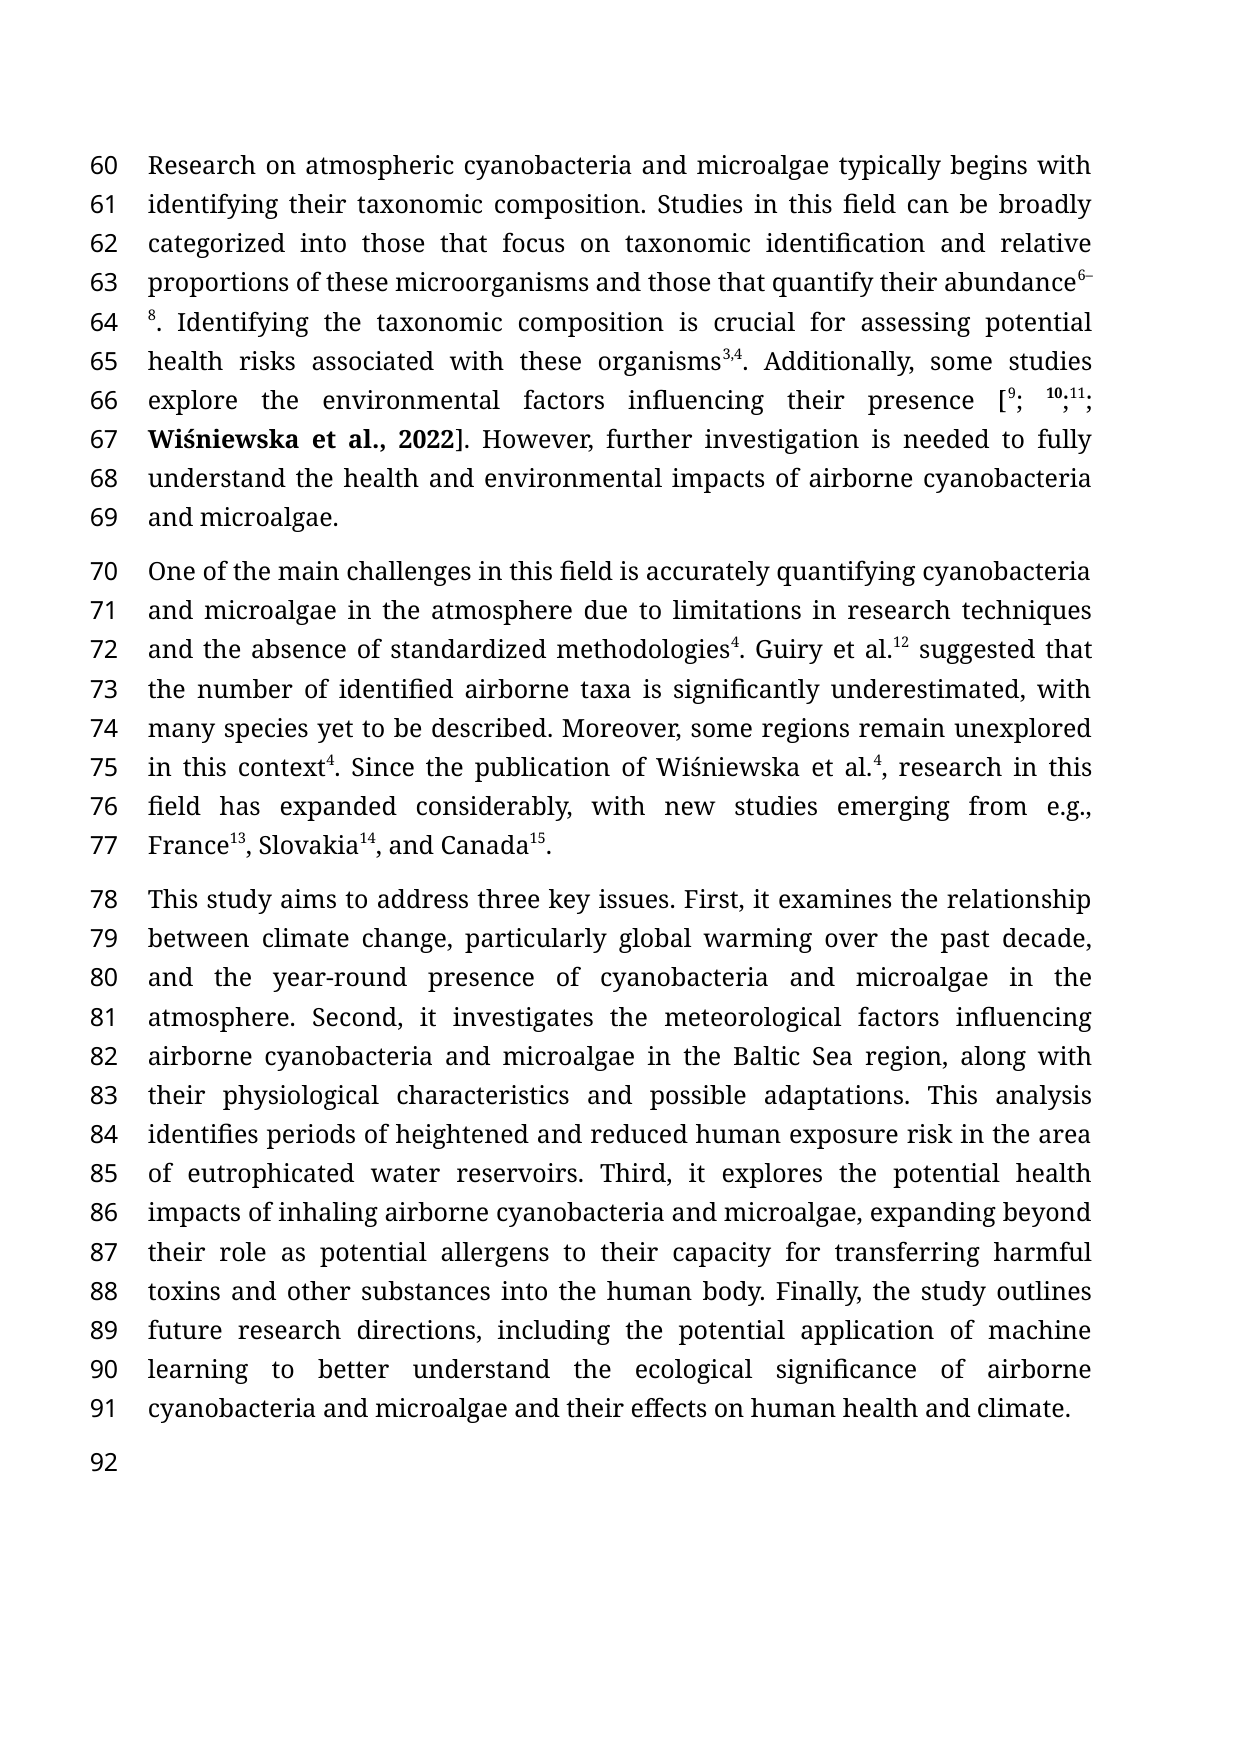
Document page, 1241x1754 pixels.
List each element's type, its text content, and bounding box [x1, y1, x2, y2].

text This study aims to address three key issues. First, it examines the relationship between climate change, particularly global warming over the past decade, and the year-round presence of cyanobacteria and microalgae in the atmosphere. Second, it investigates the meteorological factors influencing airborne cyanobacteria and microalgae in the Baltic Sea region, along with their physiological characteristics and possible adaptations. This analysis identifies periods of heightened and reduced human exposure risk in the area of eutrophicated water reservoirs. Third, it explores the potential health impacts of inhaling airborne cyanobacteria and microalgae, expanding beyond their role as potential allergens to their capacity for transferring harmful toxins and other substances into the human body. Finally, the study outlines future research directions, including the potential application of machine learning to better understand the ecological significance of airborne cyanobacteria and microalgae and their effects on human health and climate. [148, 882, 1093, 1425]
text One of the main challenges in this field is accurately quantifying cyanobacteria and microalgae in the atmosphere due to limitations in research techniques and the absence of standardized methodologies4. Guiry et al.12 suggested that the number of identified airborne taxa is significantly underestimated, with many species yet to be described. Moreover, some regions remain unexplored in this context4. Since the publication of Wiśniewska et al.4, research in this field has expanded considerably, with new studies emerging from e.g., France13, Slovakia14, and Canada15. [148, 554, 1093, 862]
text Research on atmospheric cyanobacteria and microalgae typically begins with identifying their taxonomic composition. Studies in this field can be broadly categorized into those that focus on taxonomic identification and relative proportions of these microorganisms and those that quantify their abundance6–8. Identifying the taxonomic composition is crucial for assessing potential health risks associated with these organisms3,4. Additionally, some studies explore the environmental factors influencing their presence [9; 10;11; Wiśniewska et al., 2022]. However, further investigation is needed to fully understand the health and environmental impacts of airborne cyanobacteria and microalgae. [148, 148, 1093, 534]
